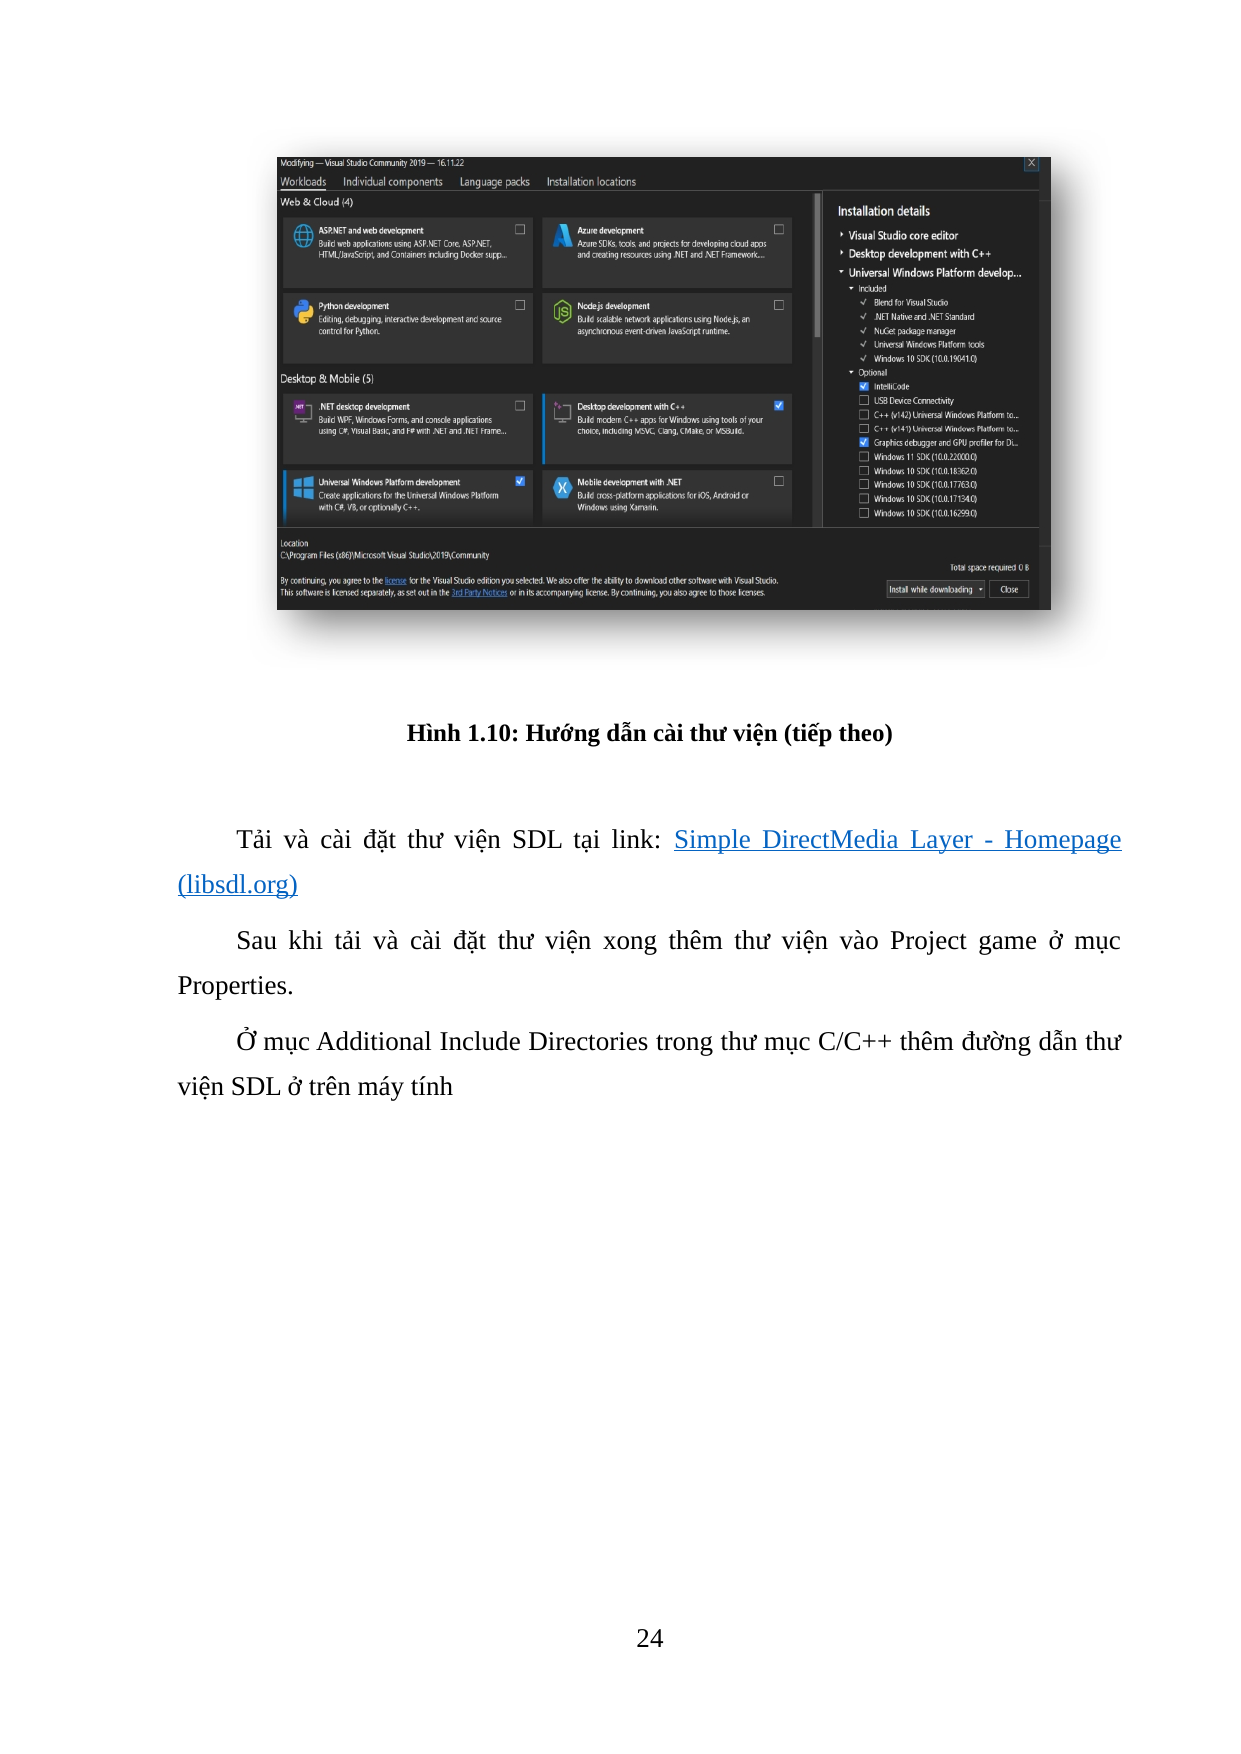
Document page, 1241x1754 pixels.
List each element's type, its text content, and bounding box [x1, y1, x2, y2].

text Ở mục Additional Include Directories trong thư mục C/C++ thêm đường dẫn thư viện SDL ở trên máy tính [177, 1022, 1122, 1104]
text Sau khi tải và cài đặt thư viện xong thêm thư viện vào Project game ở mục Properties. [177, 921, 1122, 1003]
text Tải và cài đặt thư viện SDL tại link: Simple DirectMedia Layer - Homepage (libsdl.org) [177, 820, 1122, 902]
picture [277, 157, 1051, 610]
